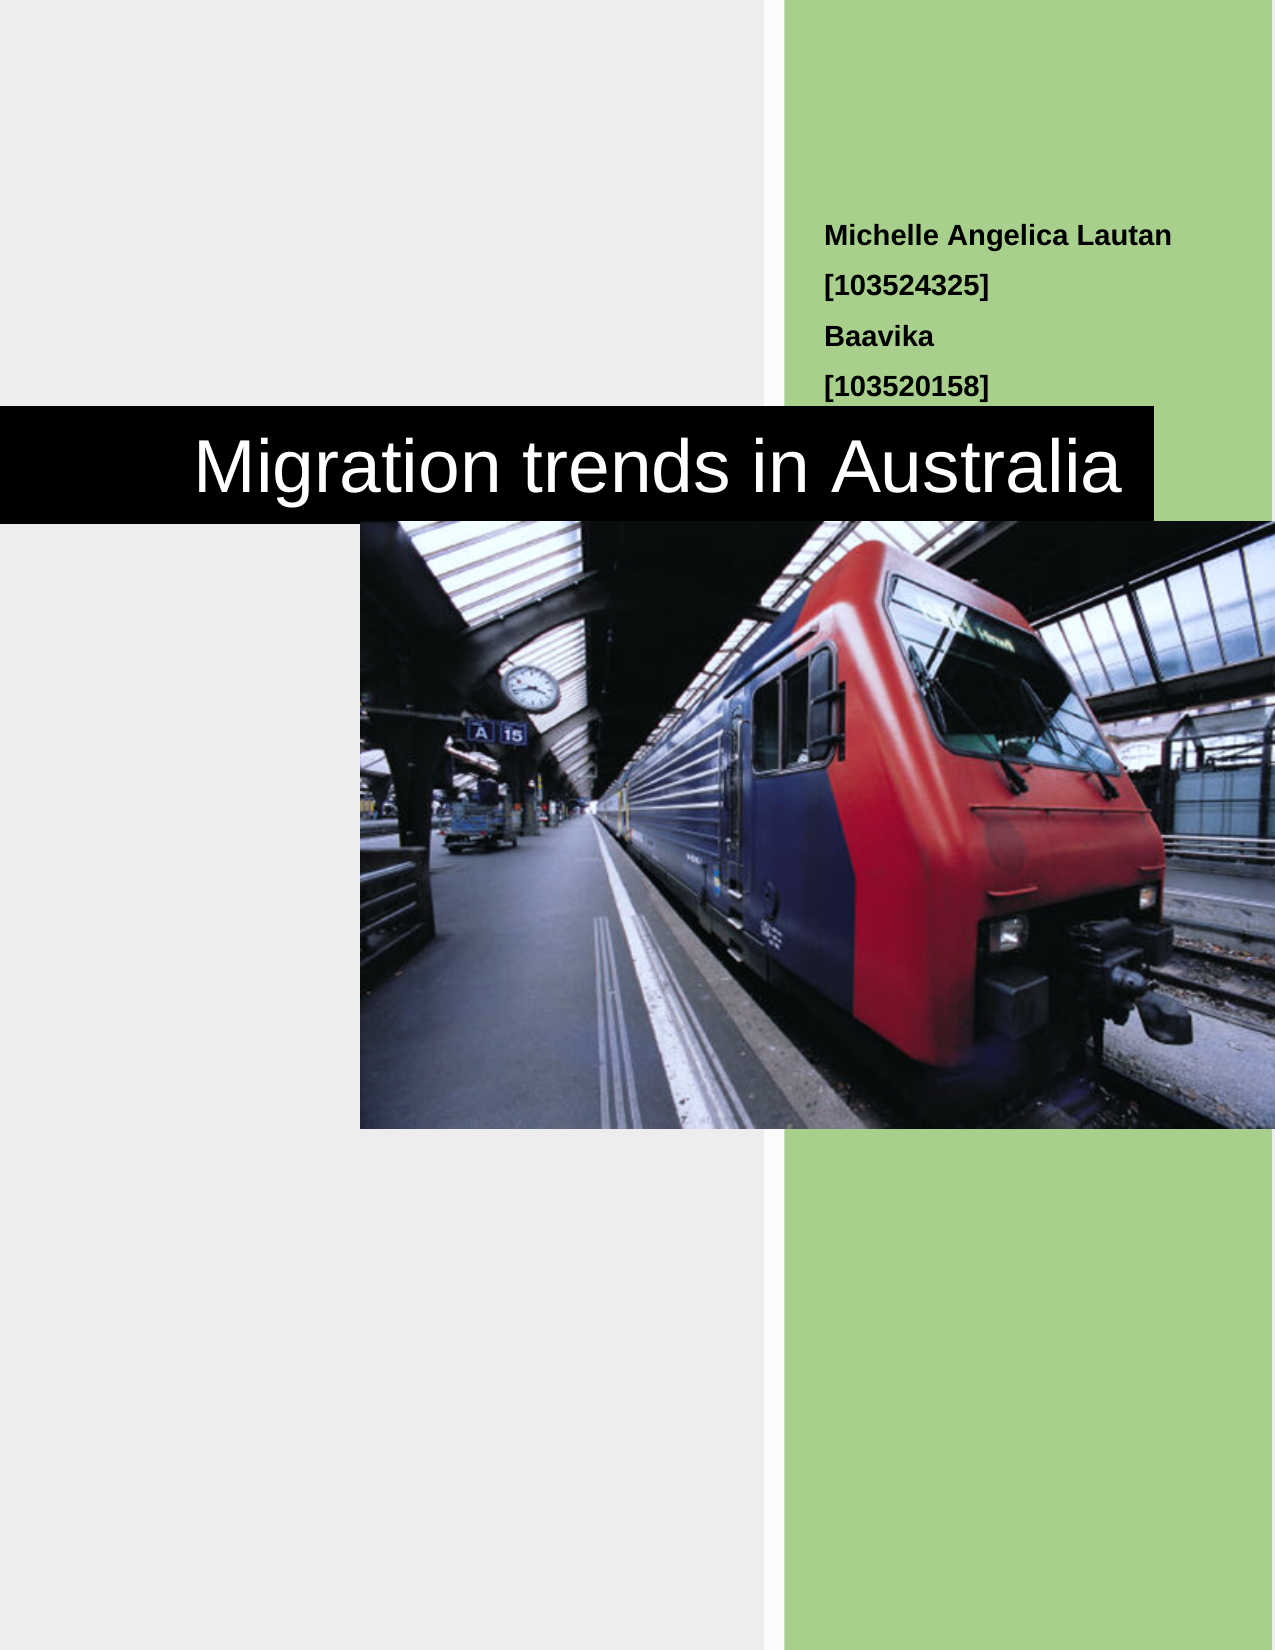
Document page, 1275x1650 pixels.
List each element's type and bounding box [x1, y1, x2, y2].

picture [360, 521, 1275, 1129]
